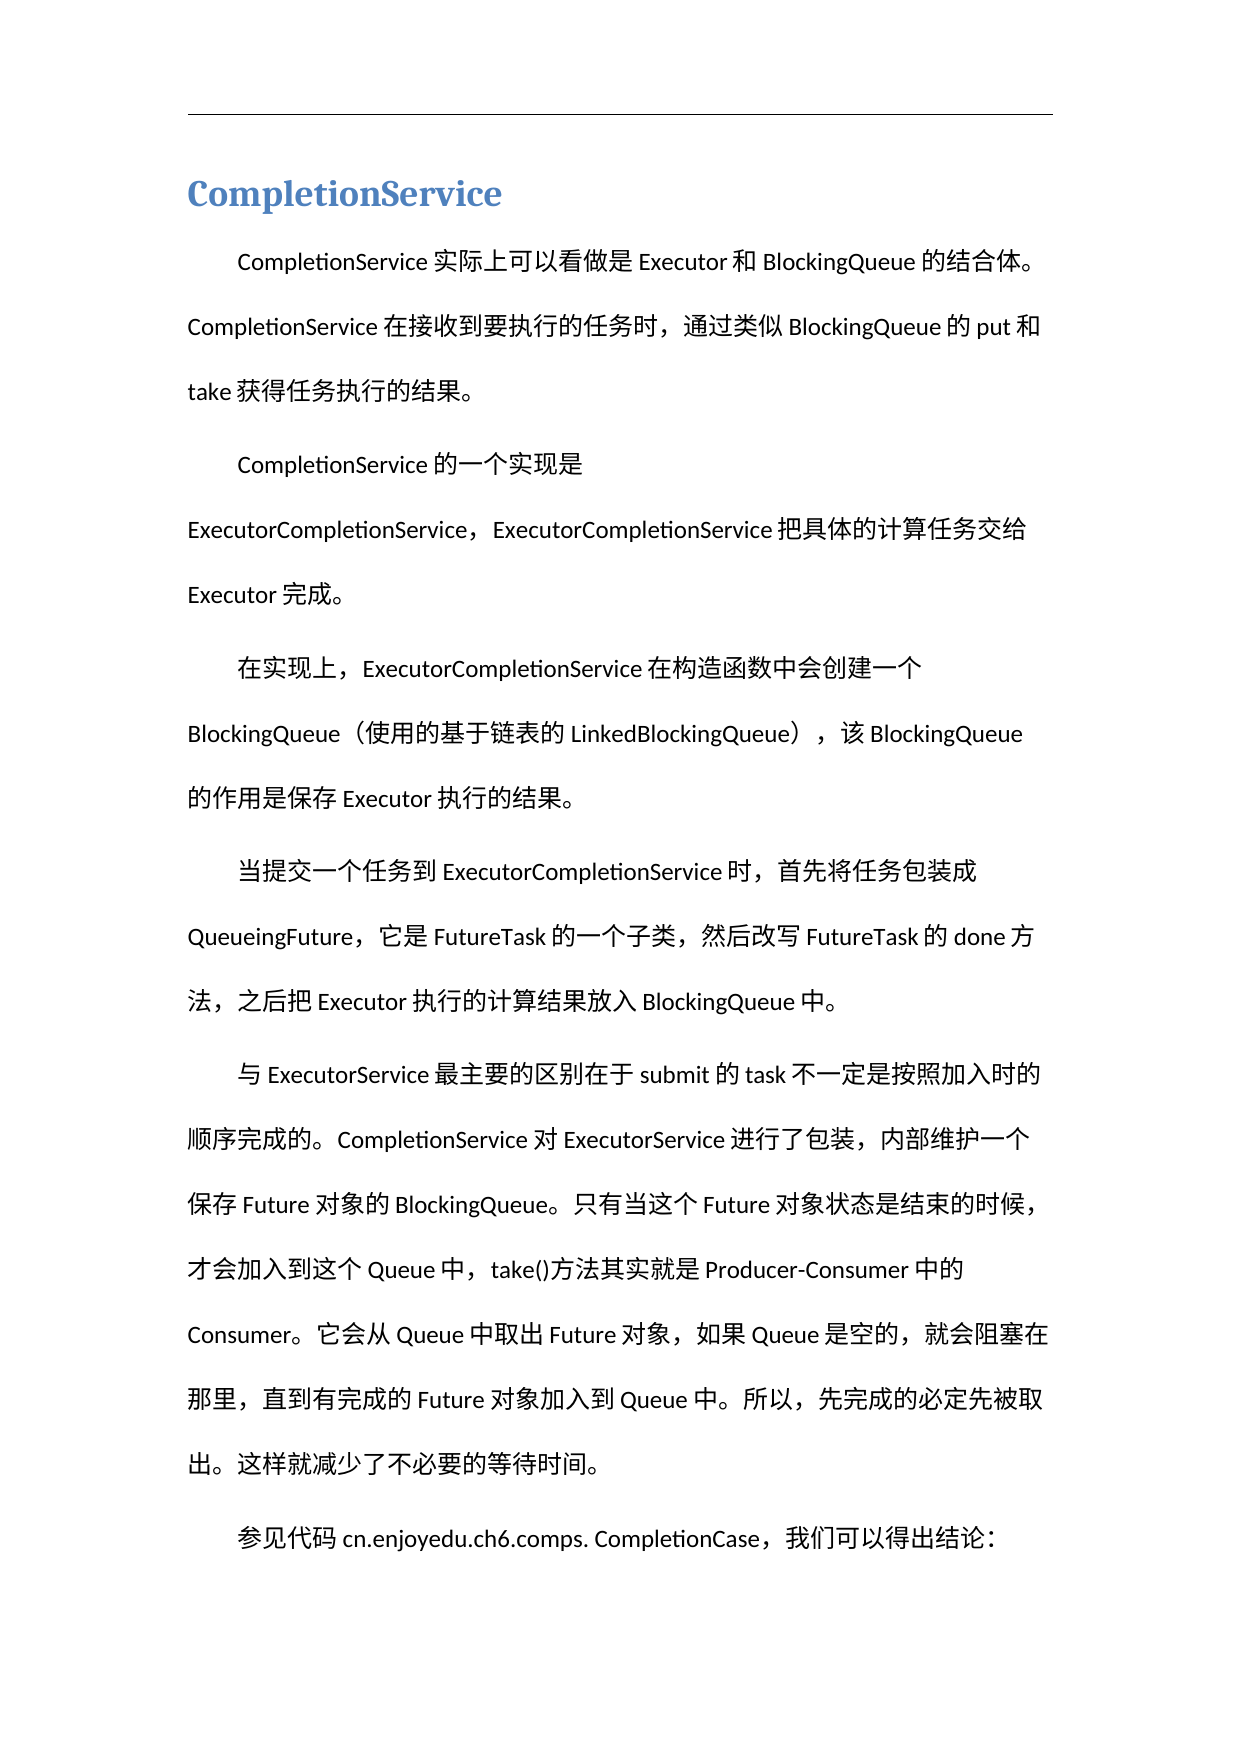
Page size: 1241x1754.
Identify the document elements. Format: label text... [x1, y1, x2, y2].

text CompletionService实际上可以看做是Executor和BlockingQueue的结合体。CompletionService在接收到要执行的任务时，通过类似BlockingQueue的put和take获得任务执行的结果。 [187, 227, 1053, 422]
text 参见代码cn.enjoyedu.ch6.comps. CompletionCase，我们可以得出结论： [187, 1504, 1053, 1569]
text 与ExecutorService最主要的区别在于submit的task不一定是按照加入时的顺序完成的。CompletionService对ExecutorService进行了包装，内部维护一个保存Future对象的BlockingQueue。只有当这个Future对象状态是结束的时候，才会加入到这个Queue中，take()方法其实就是Producer-Consumer中的Consumer。它会从Queue中取出Future对象，如果Queue是空的，就会阻塞在那里，直到有完成的Future对象加入到Queue中。所以，先完成的必定先被取出。这样就减少了不必要的等待时间。 [187, 1040, 1053, 1495]
text 在实现上，ExecutorCompletionService在构造函数中会创建一个BlockingQueue（使用的基于链表的LinkedBlockingQueue），该BlockingQueue的作用是保存Executor执行的结果。 [187, 634, 1053, 829]
subtitle CompletionService [187, 162, 1053, 227]
text CompletionService的一个实现是ExecutorCompletionService，ExecutorCompletionService把具体的计算任务交给Executor完成。 [187, 430, 1053, 625]
text 当提交一个任务到ExecutorCompletionService时，首先将任务包装成QueueingFuture，它是FutureTask的一个子类，然后改写FutureTask的done方法，之后把Executor执行的计算结果放入BlockingQueue中。 [187, 837, 1053, 1032]
